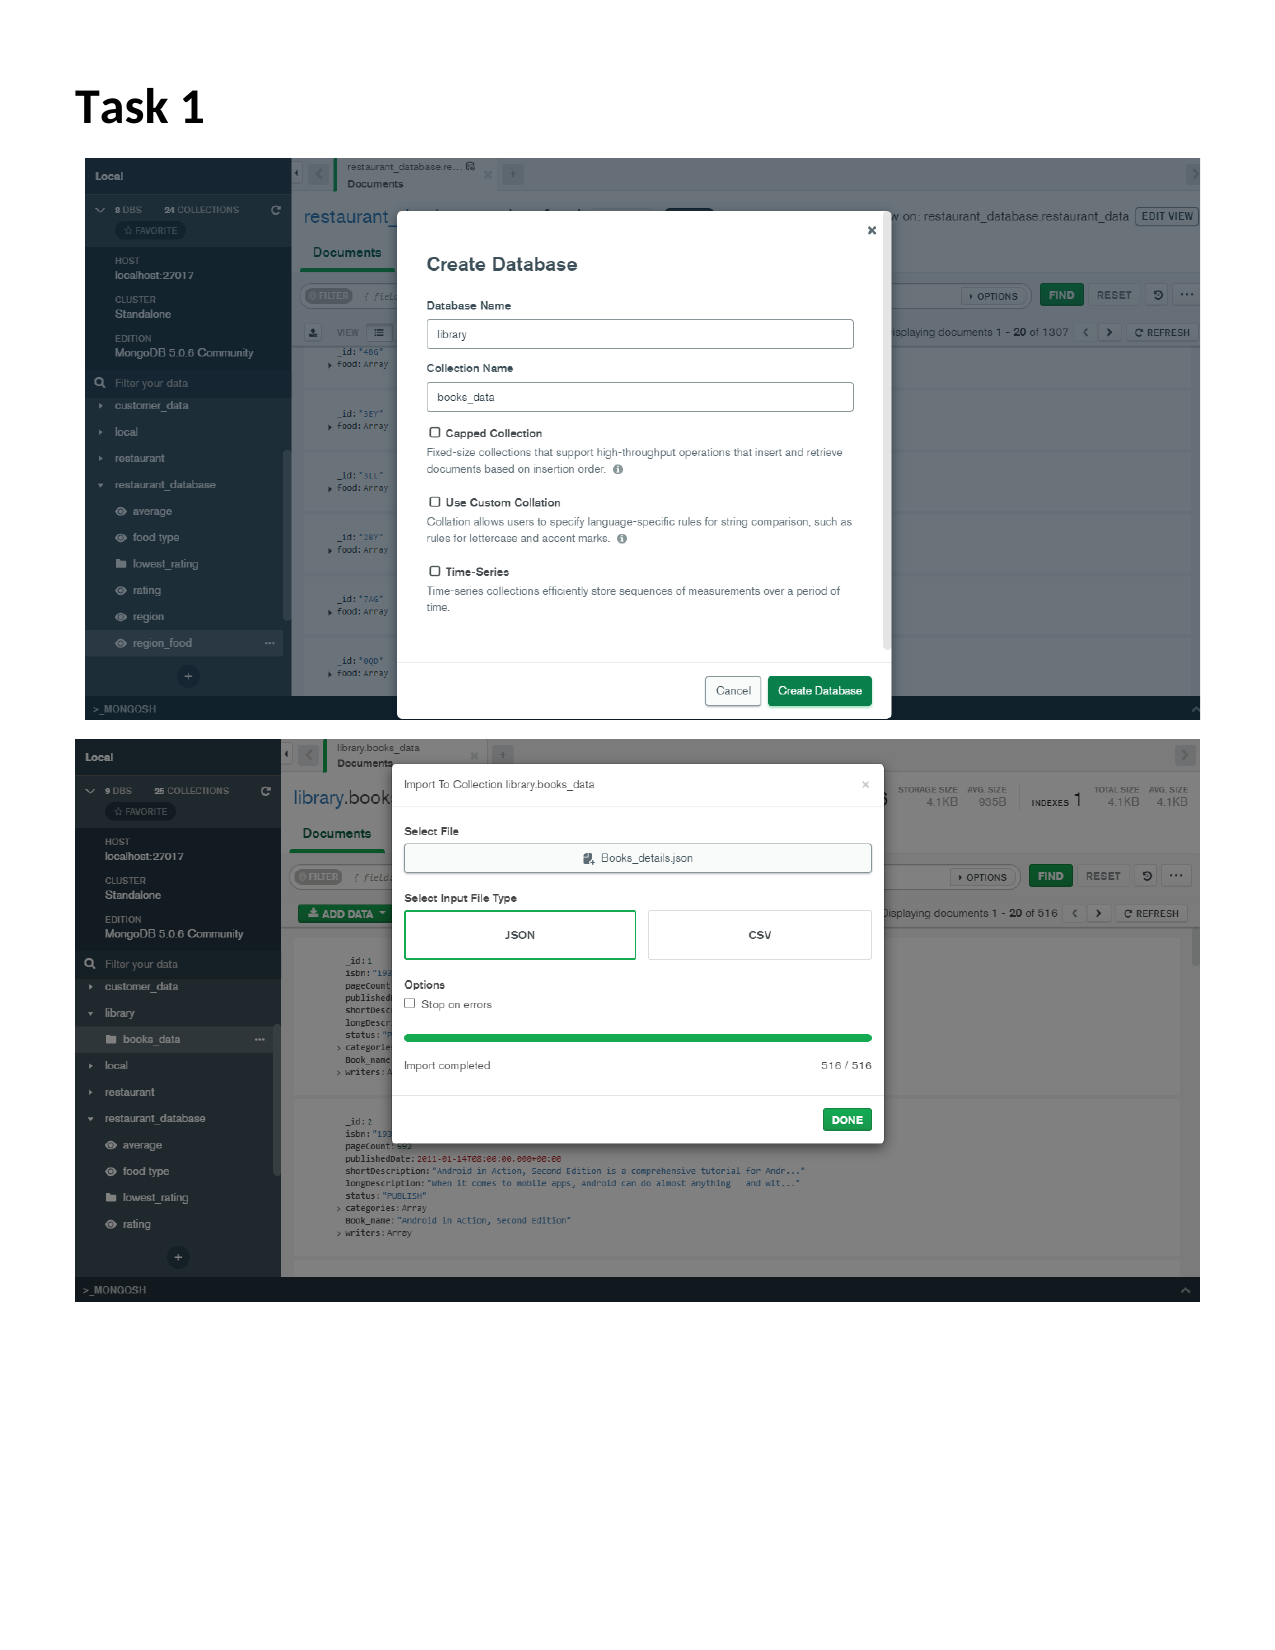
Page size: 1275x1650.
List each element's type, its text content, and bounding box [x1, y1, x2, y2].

picture [75, 738, 1200, 1302]
picture [85, 157, 1200, 720]
text Task 1 [75, 75, 1200, 136]
